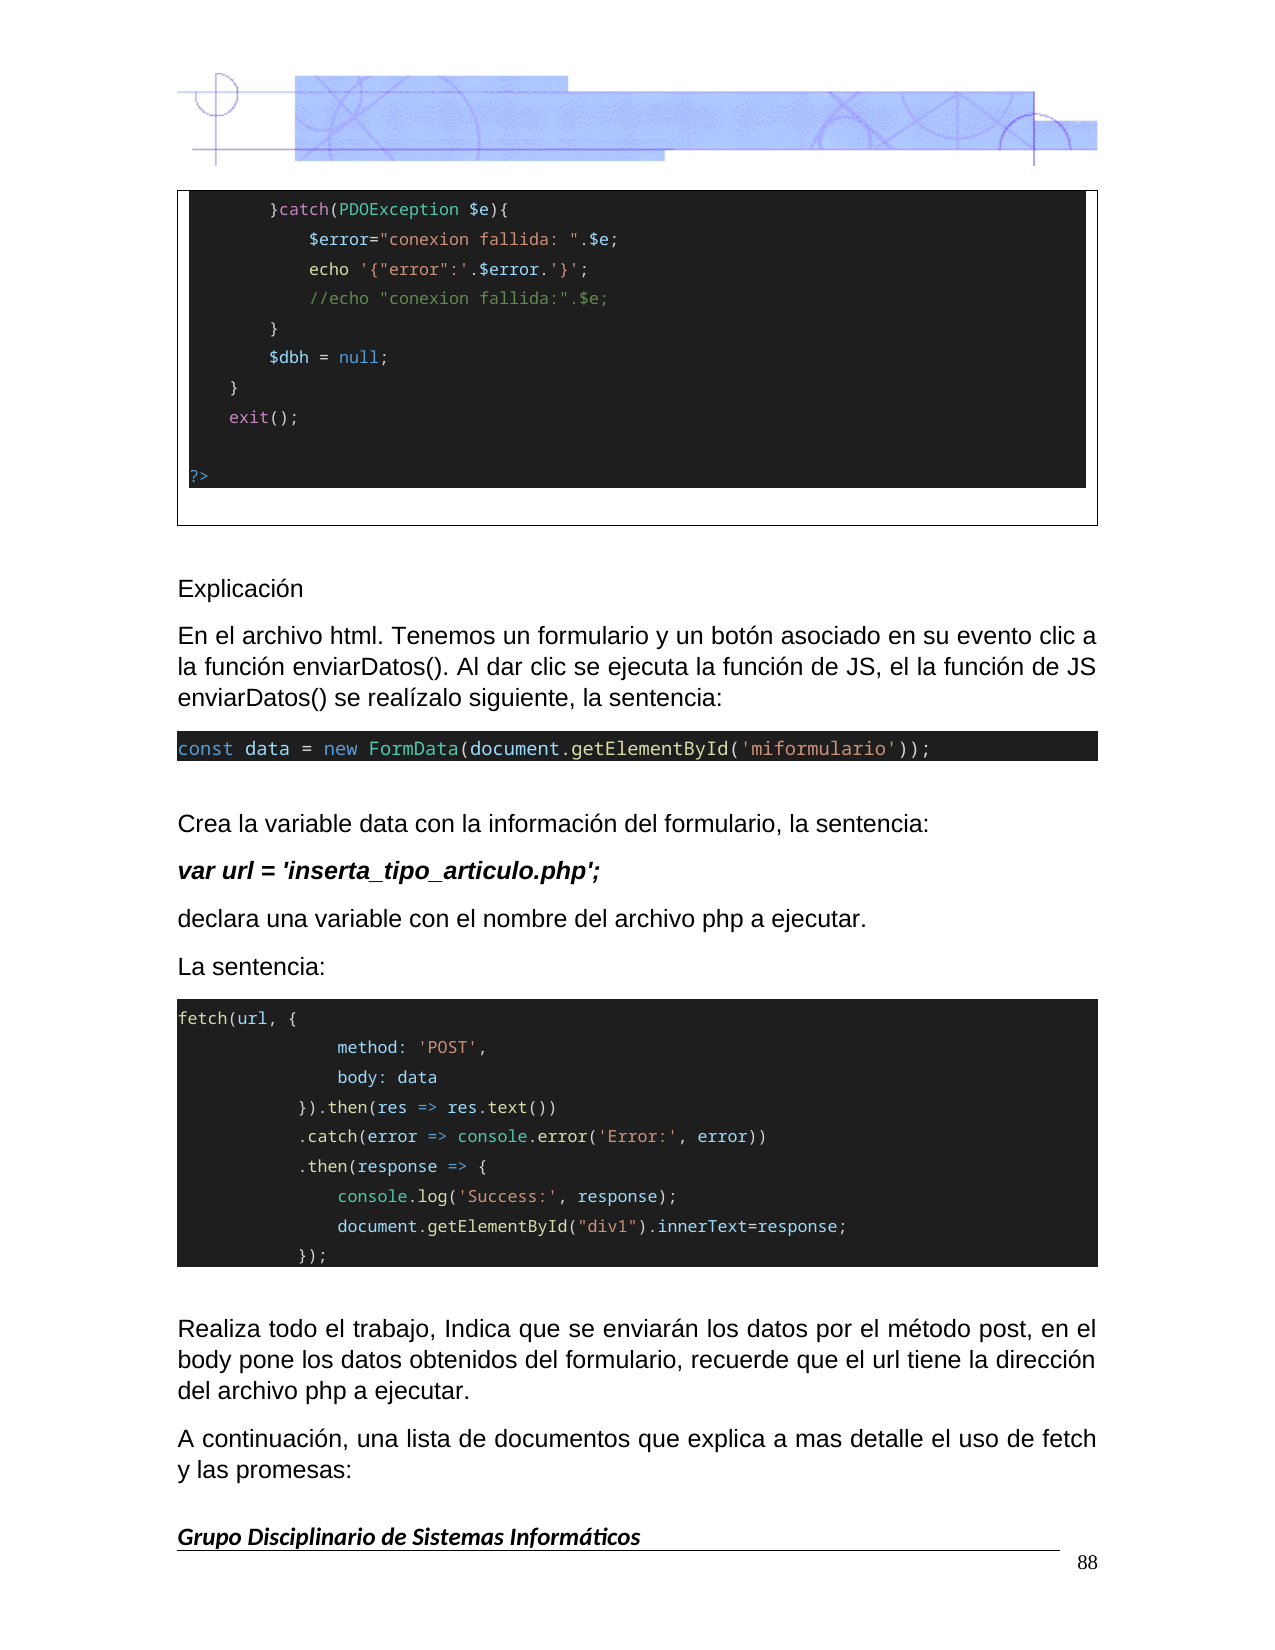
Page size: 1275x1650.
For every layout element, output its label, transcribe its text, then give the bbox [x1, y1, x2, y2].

text var url = 'inserta_tipo_articulo.php'; [177, 856, 1098, 885]
text body: data [177, 1059, 1098, 1088]
text method: 'POST', [177, 1029, 1098, 1059]
text Realiza todo el trabajo, Indica que se enviarán los datos por el método post, en el body pone los datos obtenidos del formulario, recuerde que el url tiene la dirección del archivo php a ejecutar. [177, 1314, 1098, 1405]
text declara una variable con el nombre del archivo php a ejecutar. [177, 904, 1098, 933]
text }).then(res => res.text()) [177, 1088, 1098, 1118]
text console.log('Success:', response); [177, 1177, 1098, 1207]
text En el archivo html. Tenemos un formulario y un botón asociado en su evento clic a la función enviarDatos(). Al dar clic se ejecuta la función de JS, el la función de JS enviarDatos() se realízalo siguiente, la sentencia: [177, 621, 1098, 712]
text .then(response => { [177, 1148, 1098, 1177]
text const data = new FormData(document.getElementById('miformulario')); [177, 731, 1098, 761]
text .catch(error => console.error('Error:', error)) [177, 1118, 1098, 1148]
text La sentencia: [177, 952, 1098, 980]
text fetch(url, { [177, 999, 1098, 1029]
text document.getElementById("div1").innerText=response; [177, 1207, 1098, 1237]
text }); [177, 1237, 1098, 1267]
text A continuación, una lista de documentos que explica a mas detalle el uso de fetch y las promesas: [177, 1424, 1098, 1484]
picture [177, 73, 1098, 166]
text Crea la variable data con la información del formulario, la sentencia: [177, 808, 1098, 837]
text Explicación [177, 574, 1098, 602]
